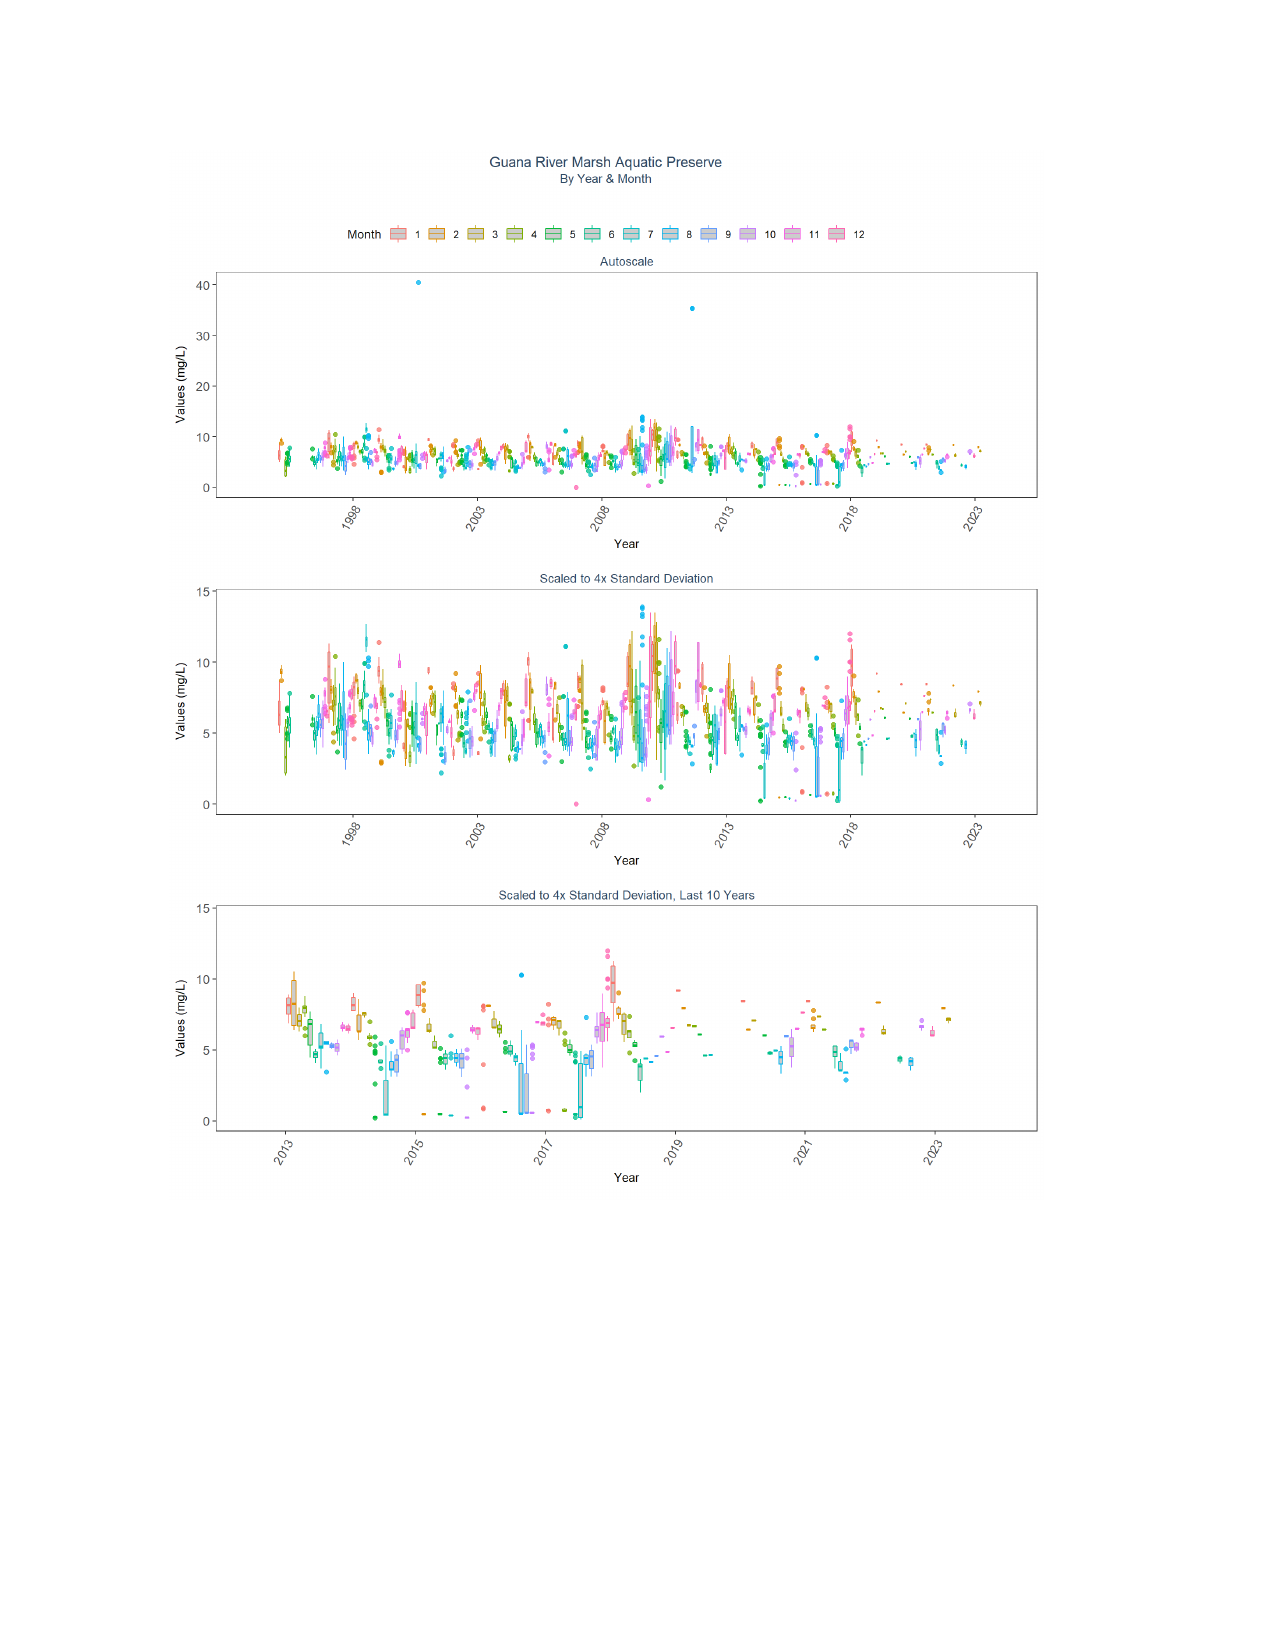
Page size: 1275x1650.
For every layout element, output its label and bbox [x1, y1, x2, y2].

picture [168, 150, 1044, 1200]
